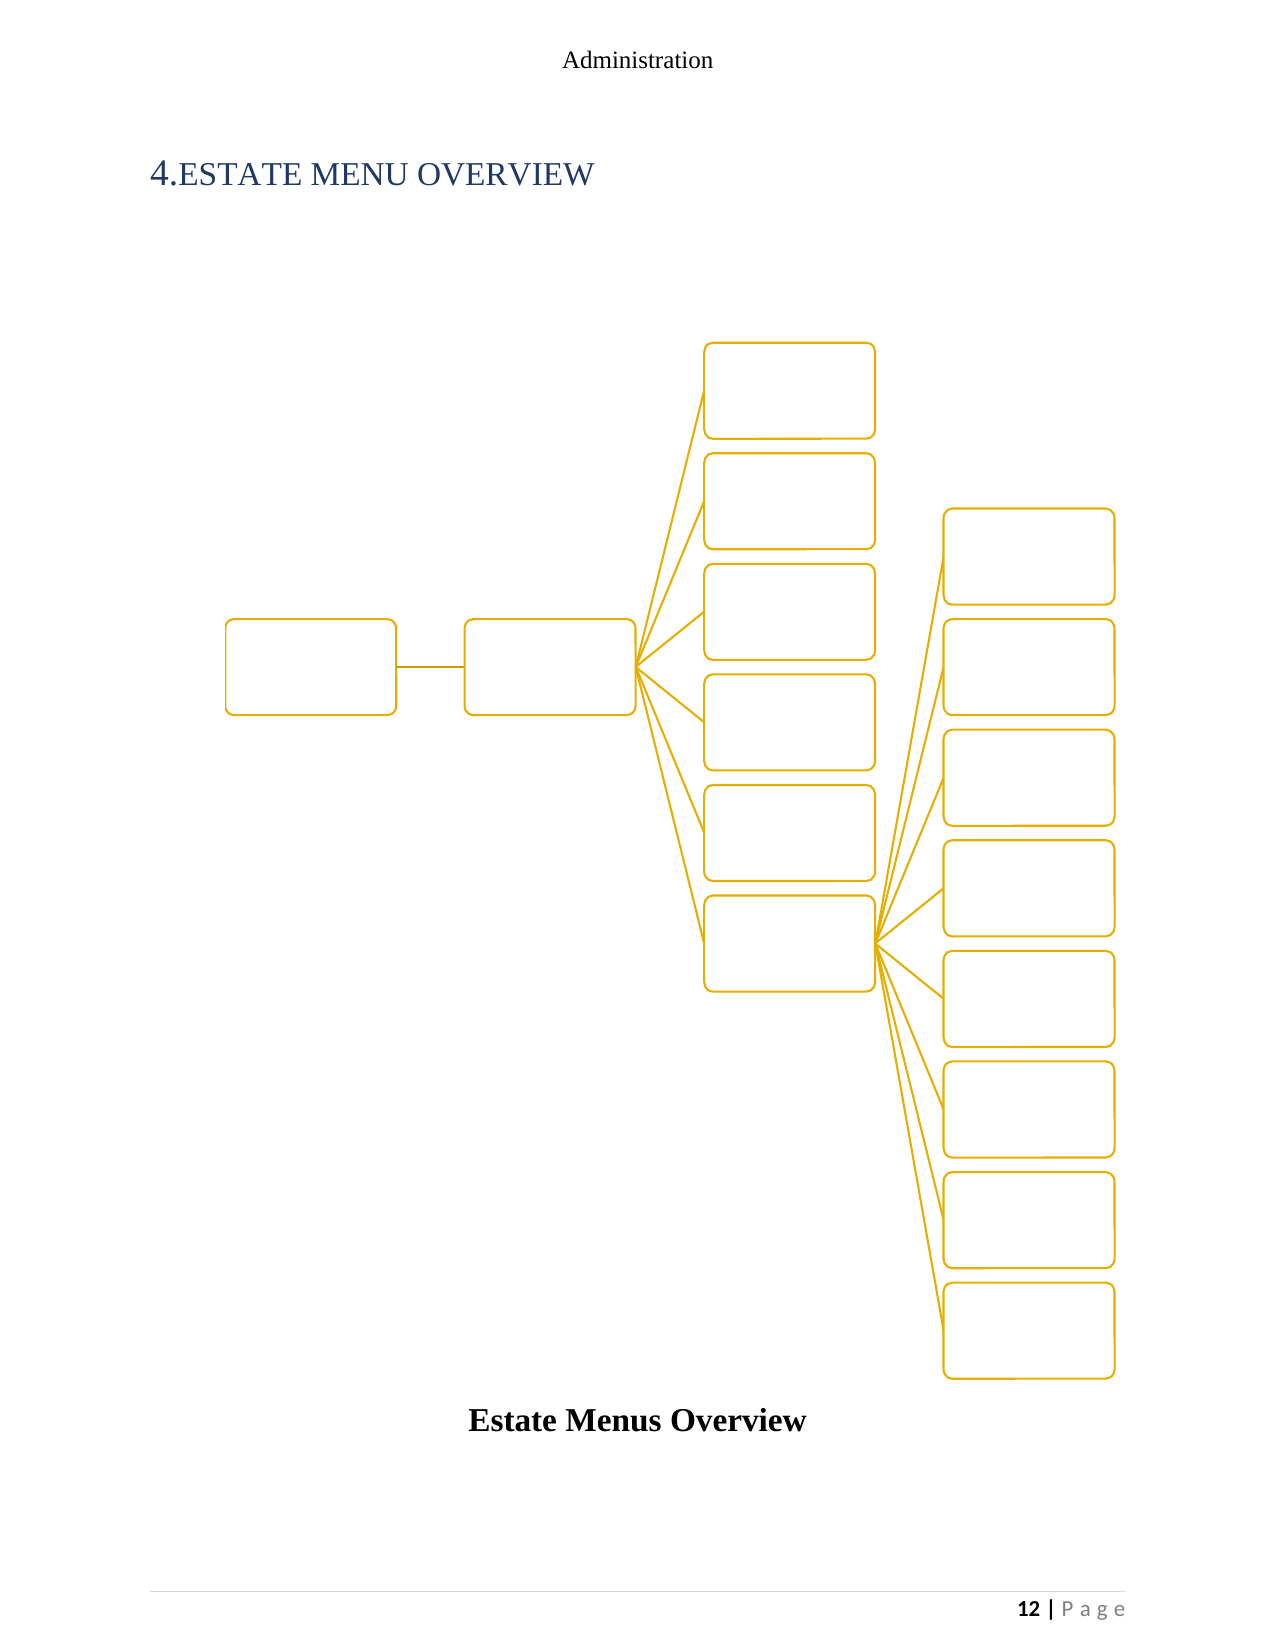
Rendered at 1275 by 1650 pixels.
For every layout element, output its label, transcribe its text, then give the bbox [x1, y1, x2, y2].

subtitle 4.ESTATE MENU OVERVIEW [150, 150, 1125, 193]
text Estate Menus Overview [150, 1401, 1125, 1439]
